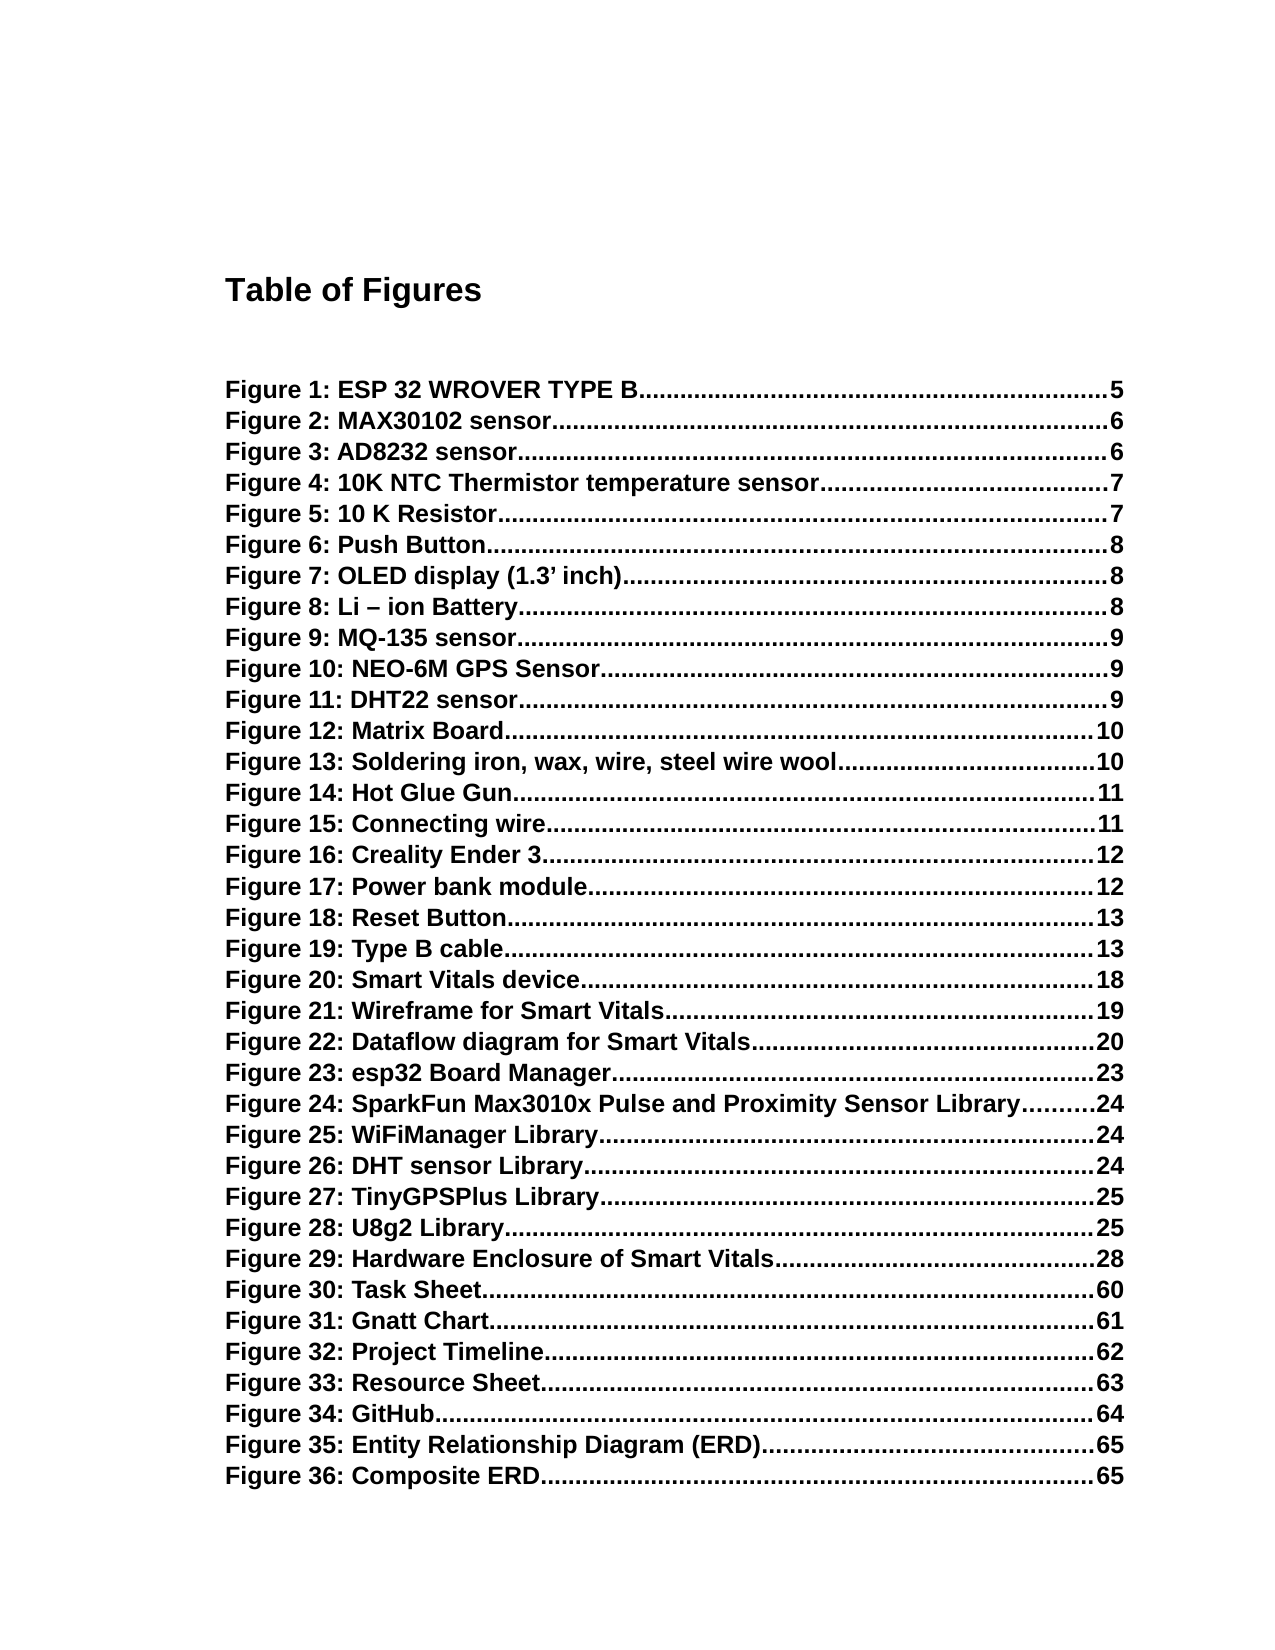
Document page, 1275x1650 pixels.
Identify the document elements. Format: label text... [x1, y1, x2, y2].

text Figure 8: Li – ion Battery 8 [225, 592, 1125, 621]
text Figure 27: TinyGPSPlus Library 25 [225, 1182, 1125, 1211]
text Figure 24: SparkFun Max3010x Pulse and Proximity Sensor Library 24 [225, 1089, 1125, 1118]
text Figure 36: Composite ERD 65 [225, 1461, 1125, 1490]
text Figure 14: Hot Glue Gun 11 [225, 778, 1125, 807]
text Figure 10: NEO-6M GPS Sensor 9 [225, 654, 1125, 683]
text Figure 17: Power bank module 12 [225, 872, 1125, 900]
text Figure 16: Creality Ender 3 12 [225, 841, 1125, 869]
text Figure 35: Entity Relationship Diagram (ERD) 65 [225, 1430, 1125, 1459]
text Figure 28: U8g2 Library 25 [225, 1213, 1125, 1242]
text Figure 23: esp32 Board Manager 23 [225, 1058, 1125, 1087]
text Figure 22: Dataflow diagram for Smart Vitals 20 [225, 1027, 1125, 1056]
text Figure 7: OLED display (1.3’ inch) 8 [225, 561, 1125, 590]
text Figure 33: Resource Sheet 63 [225, 1368, 1125, 1397]
text Figure 11: DHT22 sensor 9 [225, 685, 1125, 714]
text Figure 32: Project Timeline 62 [225, 1337, 1125, 1366]
text Figure 2: MAX30102 sensor 6 [225, 406, 1125, 435]
text Figure 6: Push Button 8 [225, 530, 1125, 559]
text Figure 12: Matrix Board 10 [225, 716, 1125, 745]
text Figure 18: Reset Button 13 [225, 903, 1125, 931]
text Figure 21: Wireframe for Smart Vitals 19 [225, 996, 1125, 1024]
text Figure 9: MQ-135 sensor 9 [225, 623, 1125, 652]
text Figure 26: DHT sensor Library 24 [225, 1151, 1125, 1180]
text Figure 25: WiFiManager Library 24 [225, 1120, 1125, 1149]
text Figure 20: Smart Vitals device 18 [225, 965, 1125, 993]
text Figure 5: 10 K Resistor 7 [225, 499, 1125, 528]
text Figure 15: Connecting wire 11 [225, 809, 1125, 838]
text Figure 29: Hardware Enclosure of Smart Vitals 28 [225, 1244, 1125, 1273]
text Figure 4: 10K NTC Thermistor temperature sensor 7 [225, 468, 1125, 497]
text Figure 31: Gnatt Chart 61 [225, 1306, 1125, 1335]
text Figure 34: GitHub 64 [225, 1399, 1125, 1428]
text Figure 30: Task Sheet 60 [225, 1275, 1125, 1304]
text Figure 1: ESP 32 WROVER TYPE B 5 [225, 375, 1125, 404]
text Figure 19: Type B cable 13 [225, 934, 1125, 962]
text Figure 13: Soldering iron, wax, wire, steel wire wool 10 [225, 747, 1125, 776]
subtitle Table of Figures [225, 270, 1125, 309]
text Figure 3: AD8232 sensor 6 [225, 437, 1125, 466]
